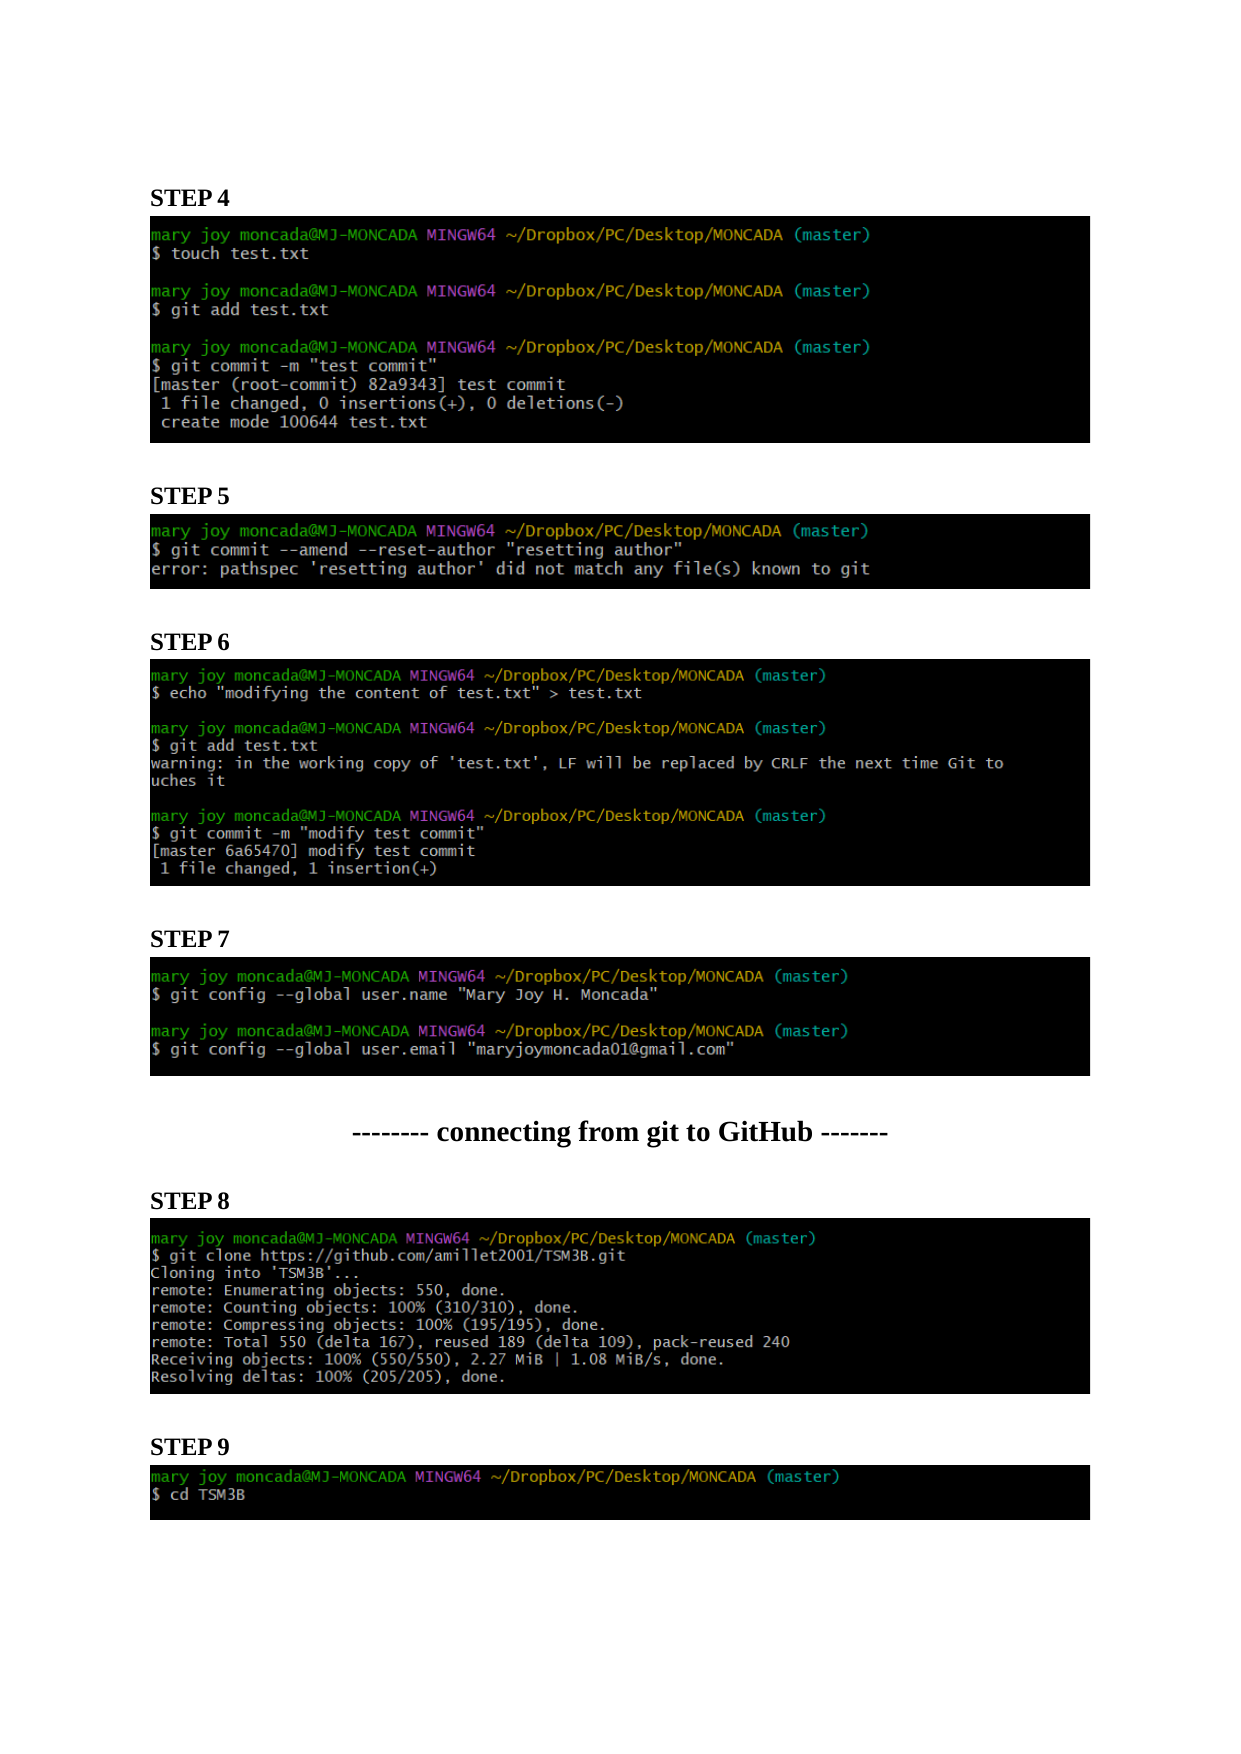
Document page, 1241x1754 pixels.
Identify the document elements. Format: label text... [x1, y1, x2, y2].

text STEP 9 [150, 1432, 1090, 1461]
text STEP 7 [150, 924, 1090, 953]
picture [150, 216, 1091, 443]
text STEP 6 [150, 627, 1090, 655]
picture [150, 514, 1091, 589]
text -------- connecting from git to GitHub ------- [150, 1114, 1090, 1148]
picture [150, 1465, 1091, 1520]
text STEP 5 [150, 481, 1090, 510]
text STEP 8 [150, 1186, 1090, 1214]
text STEP 4 [150, 183, 1090, 212]
picture [150, 1218, 1091, 1394]
picture [150, 957, 1091, 1076]
picture [150, 659, 1091, 886]
